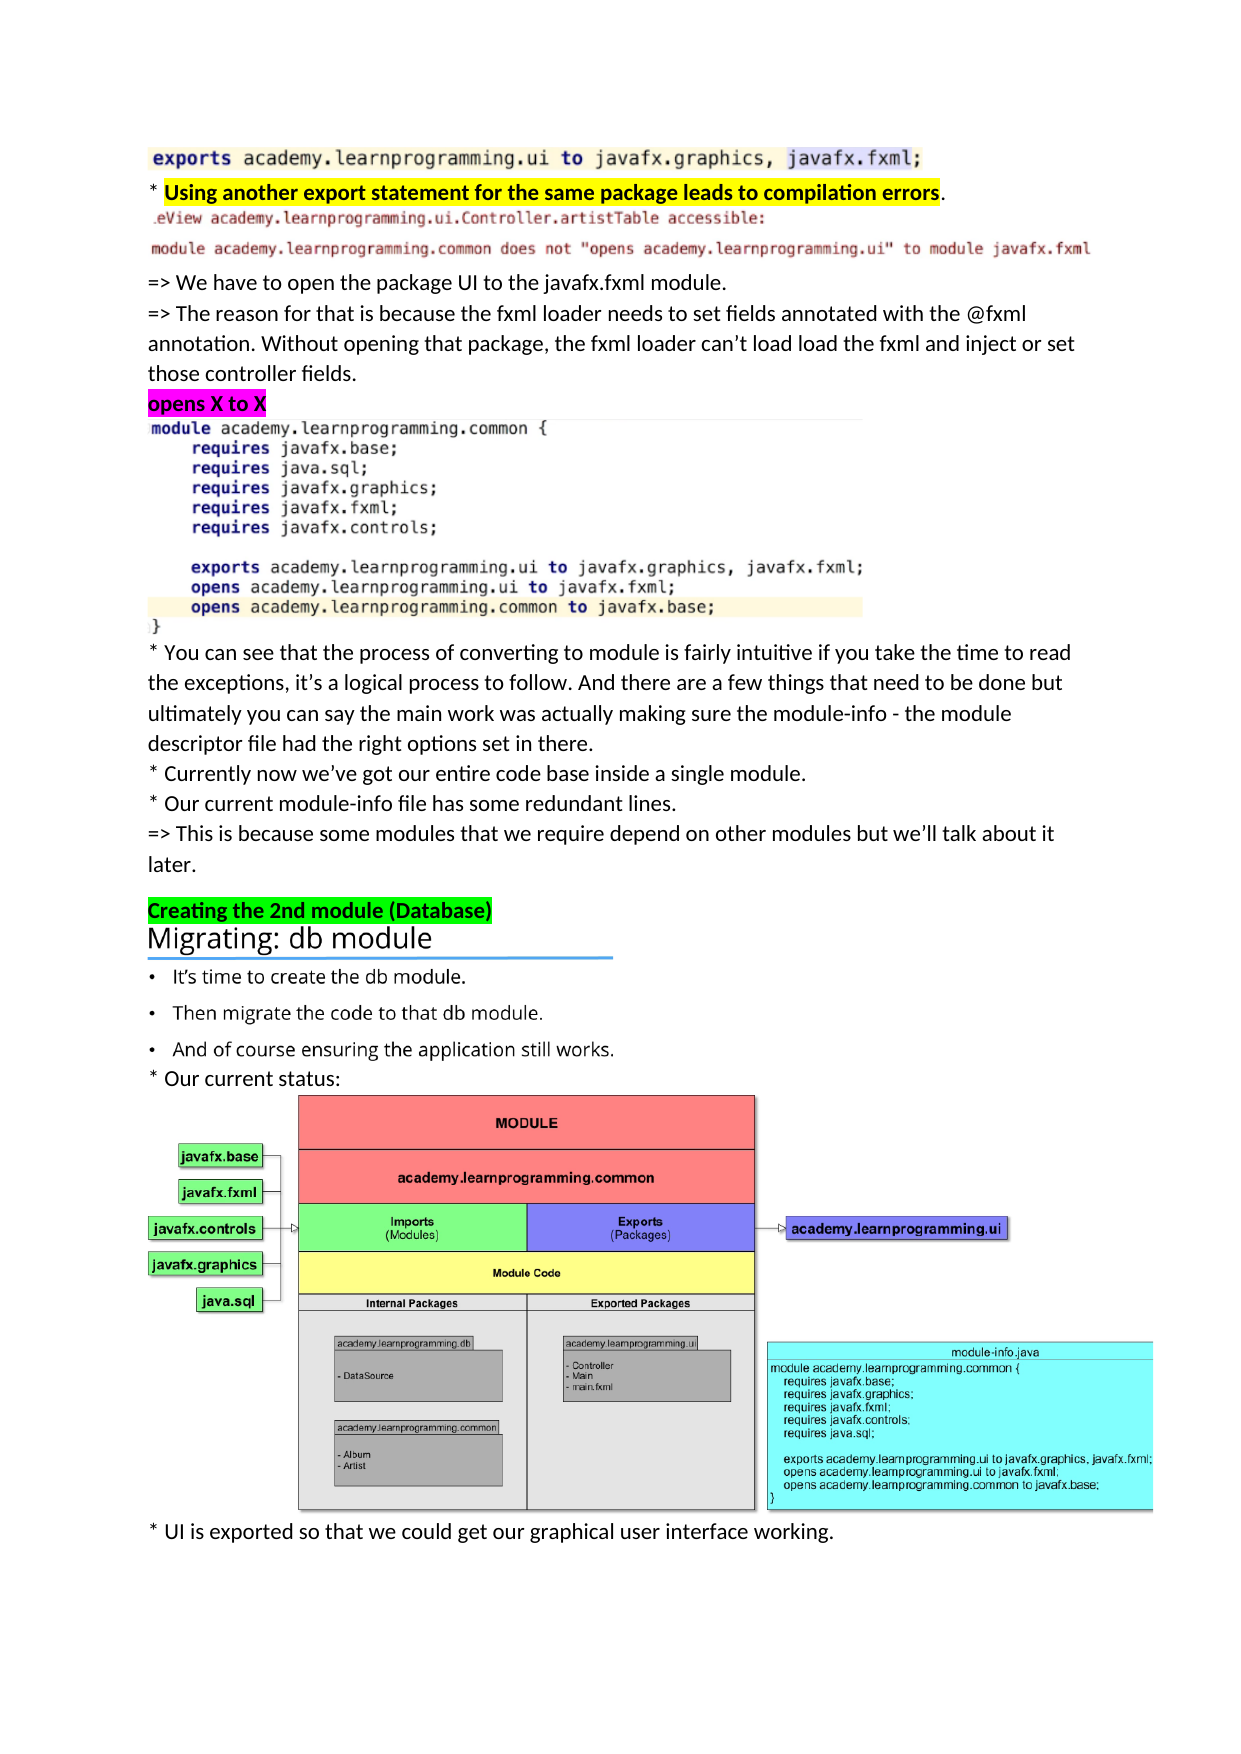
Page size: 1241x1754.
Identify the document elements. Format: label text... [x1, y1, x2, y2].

picture [147, 147, 923, 173]
picture [147, 419, 863, 636]
picture [147, 926, 614, 1062]
text Creating the 2nd module (Database) * Our current status: * UI is exported so that we could get our graphical user interface working. [148, 1515, 1093, 1575]
picture [147, 208, 767, 231]
picture [147, 238, 1093, 261]
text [148, 148, 1093, 238]
picture [147, 1093, 1154, 1515]
